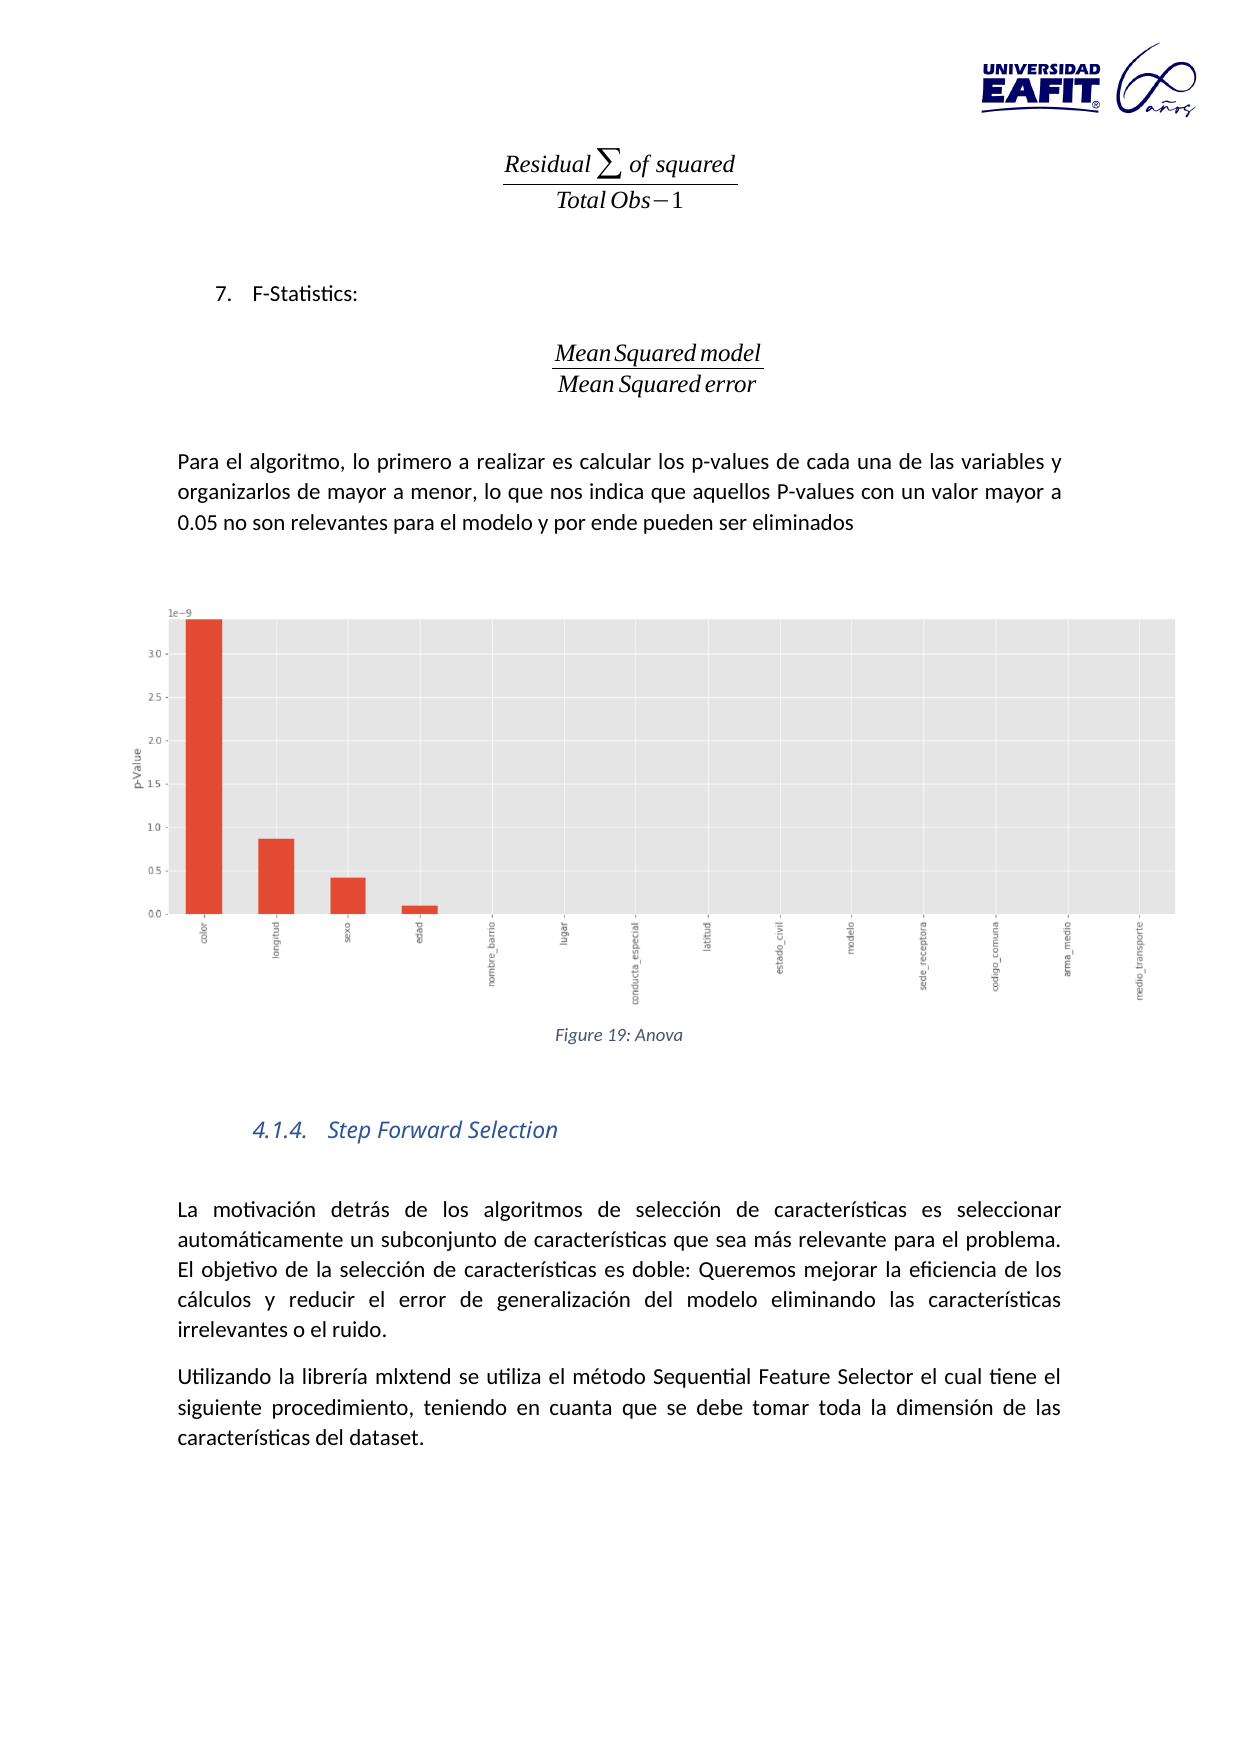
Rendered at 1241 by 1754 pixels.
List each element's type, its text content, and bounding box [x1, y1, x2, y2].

text Utilizando la librería mlxtend se utiliza el método Sequential Feature Selector el cual tiene el siguiente procedimiento, teniendo en cuanta que se debe tomar toda la dimensión de las características del dataset. [177, 1362, 1063, 1451]
subtitle Step Forward Selection [252, 1114, 1063, 1145]
picture [130, 601, 1185, 1005]
text Figure 19: Anova [177, 1023, 1063, 1046]
picture [980, 42, 1198, 131]
text La motivación detrás de los algoritmos de selección de características es seleccionar automáticamente un subconjunto de características que sea más relevante para el problema. El objetivo de la selección de características es doble: Queremos mejorar la eficiencia de los cálculos y reducir el error de generalización del modelo eliminando las características irrelevantes o el ruido. [177, 1195, 1063, 1343]
text Para el algoritmo, lo primero a realizar es calcular los p-values de cada una de las variables y organizarlos de mayor a menor, lo que nos indica que aquellos P-values con un valor mayor a 0.05 no son relevantes para el modelo y por ende pueden ser eliminados [177, 447, 1063, 536]
list F-Statistics: [215, 279, 1063, 307]
